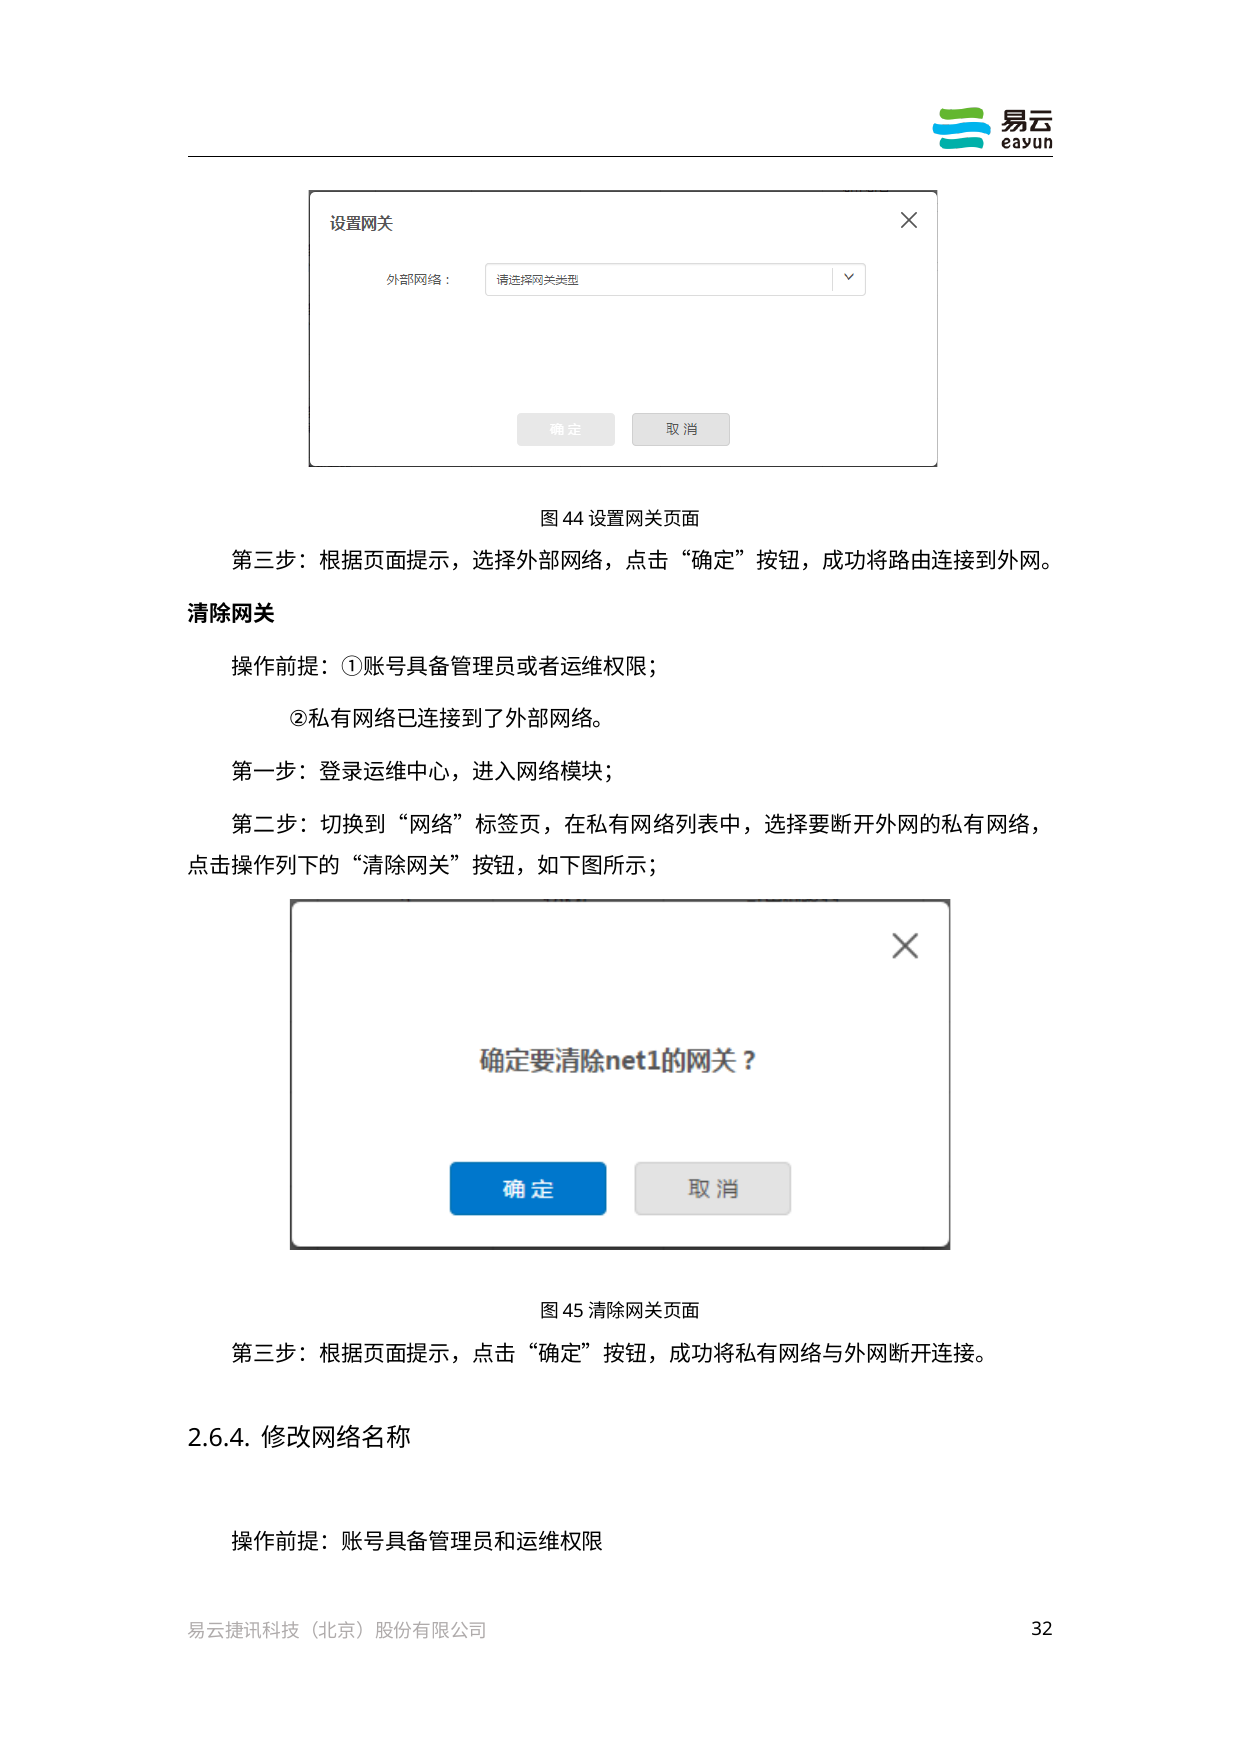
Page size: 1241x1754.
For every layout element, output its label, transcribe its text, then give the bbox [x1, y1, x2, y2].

text 操作前提：账号具备管理员和运维权限 [187, 1523, 1053, 1557]
text 第一步：登录运维中心，进入网络模块； [187, 753, 1053, 787]
text 图45 清除网关页面 [187, 1292, 1053, 1326]
text 第三步：根据页面提示，选择外部网络，点击“确定”按钮，成功将路由连接到外网。 [187, 542, 1053, 576]
text 清除网关 [187, 595, 1053, 629]
text 图44 设置网关页面 [187, 500, 1053, 534]
picture [308, 190, 938, 467]
text 第二步：切换到“网络”标签页，在私有网络列表中，选择要断开外网的私有网络，点击操作列下的“清除网关”按钮，如下图所示； [187, 806, 1053, 881]
subtitle 修改网络名称 [187, 1402, 1053, 1470]
text ②私有网络已连接到了外部网络。 [187, 700, 1053, 734]
picture [289, 899, 951, 1250]
picture [932, 97, 1053, 156]
text 操作前提：①账号具备管理员或者运维权限； [187, 648, 1053, 682]
text 第三步：根据页面提示，点击“确定”按钮，成功将私有网络与外网断开连接。 [187, 1334, 1053, 1368]
